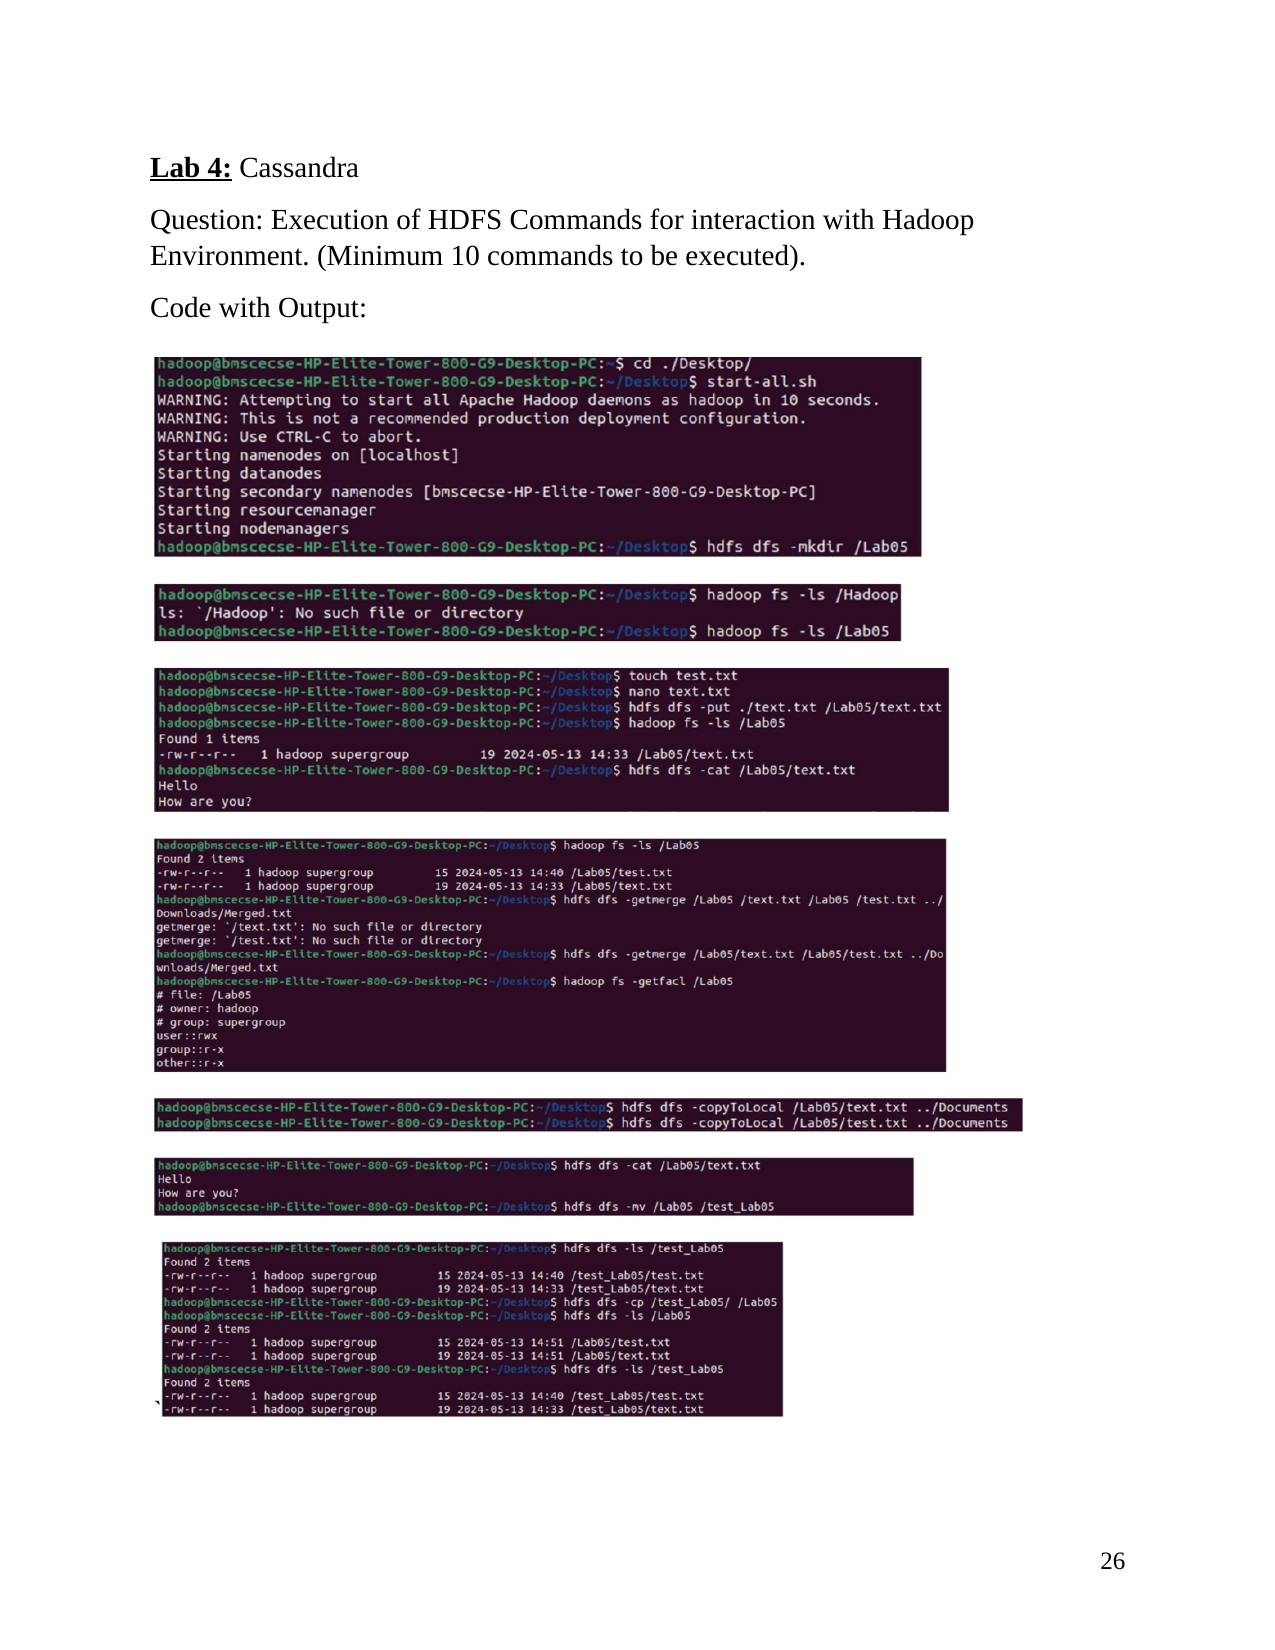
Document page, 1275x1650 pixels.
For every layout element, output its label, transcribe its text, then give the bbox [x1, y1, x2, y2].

picture [150, 357, 1024, 1420]
text Code with Output: [150, 290, 1125, 323]
text Question: Execution of HDFS Commands for interaction with Hadoop Environment. (Minimum 10 commands to be executed). [150, 202, 1134, 271]
text Lab 4: Cassandra [150, 150, 1125, 183]
